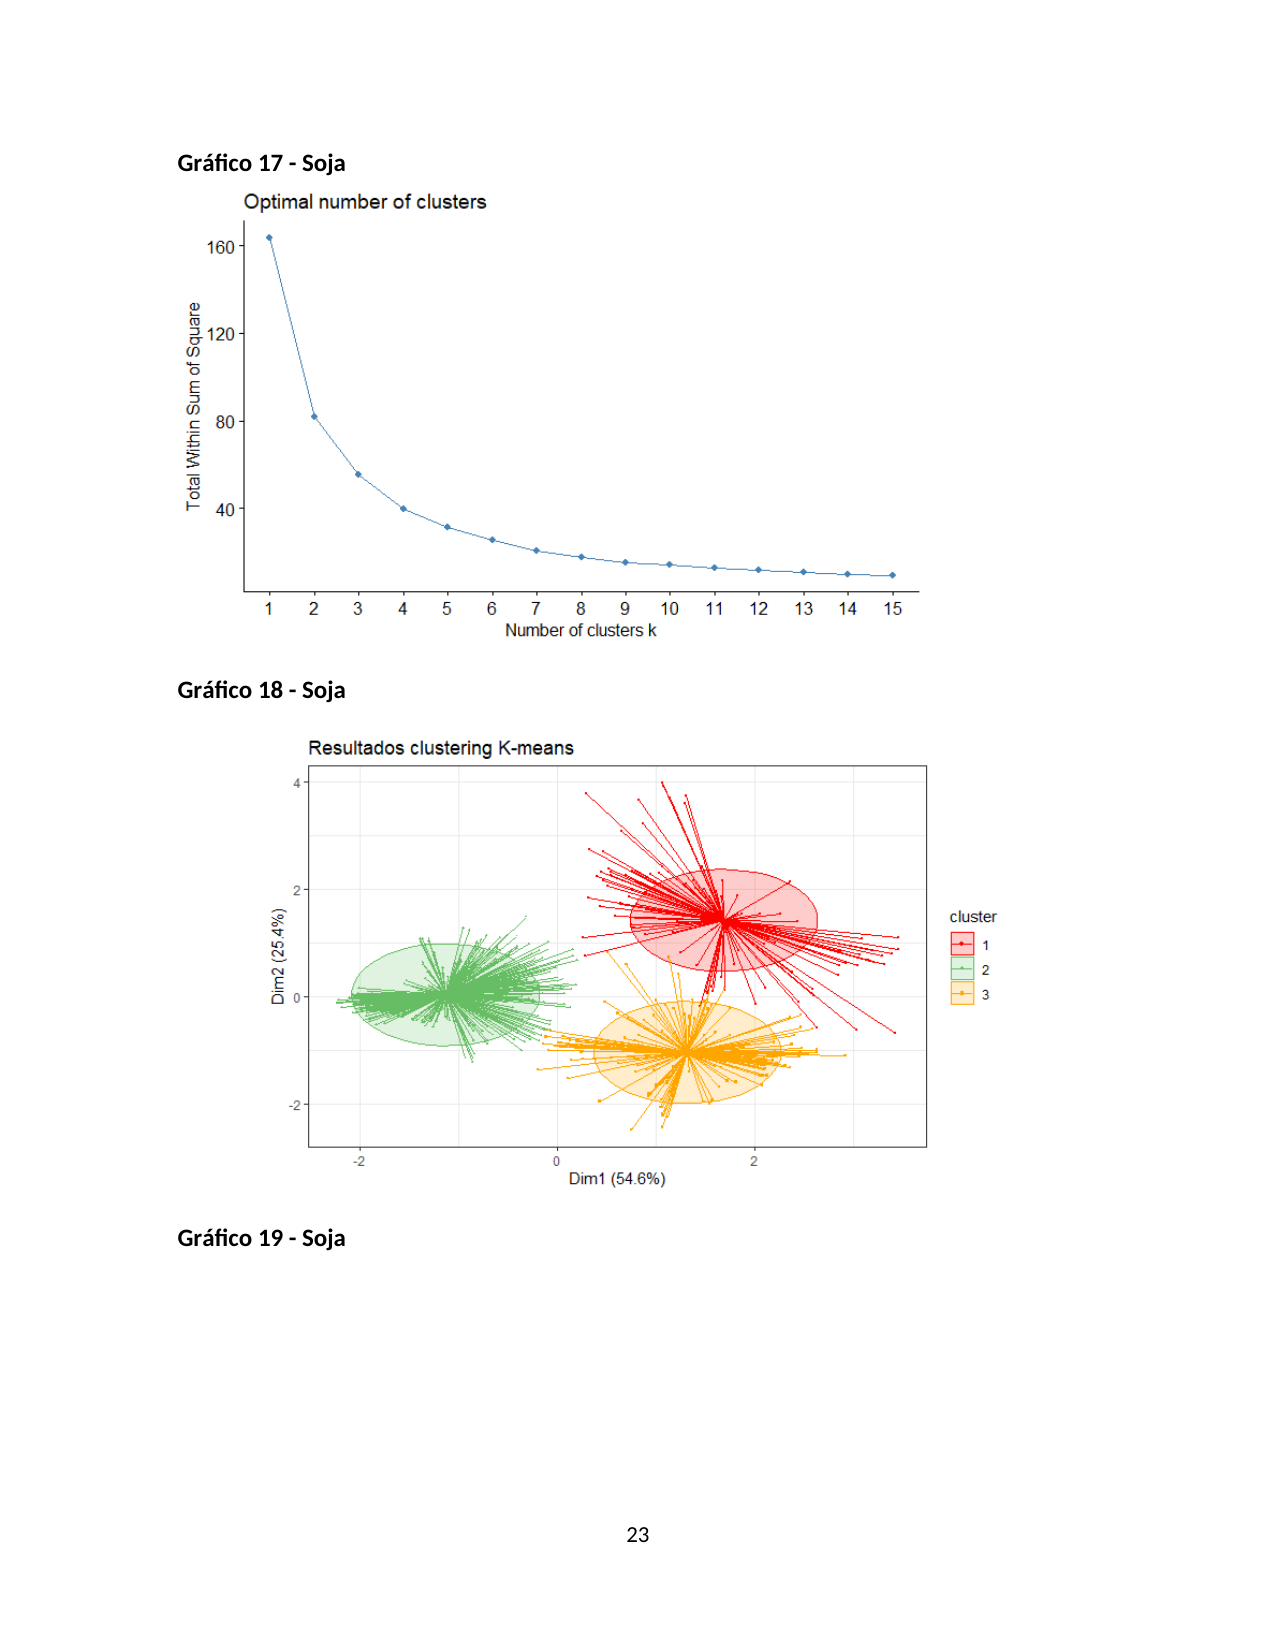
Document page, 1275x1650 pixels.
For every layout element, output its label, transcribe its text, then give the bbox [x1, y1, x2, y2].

picture [262, 731, 1013, 1195]
picture [177, 184, 928, 647]
subtitle Gráfico 17 - Soja [177, 148, 1098, 178]
subtitle Gráfico 18 - Soja [177, 674, 1098, 704]
subtitle Gráfico 19 - Soja [177, 1222, 1098, 1252]
